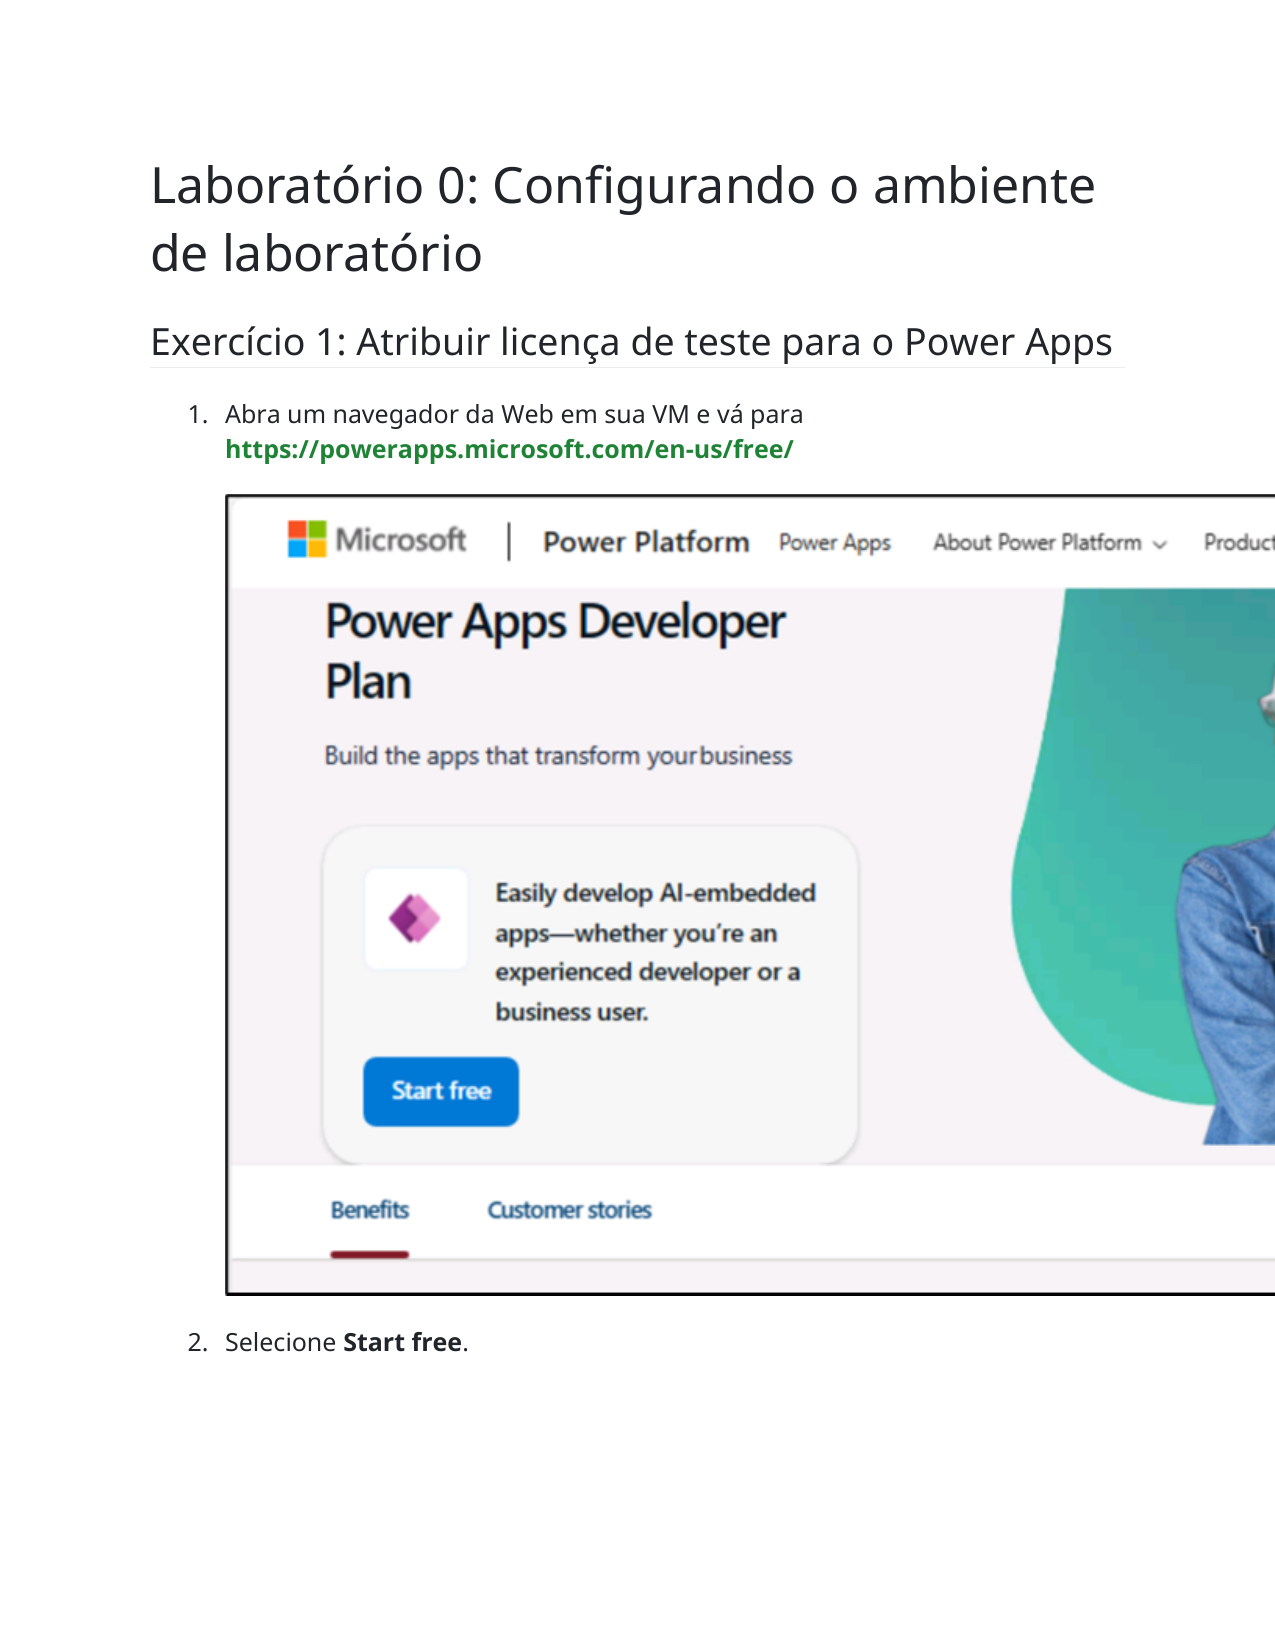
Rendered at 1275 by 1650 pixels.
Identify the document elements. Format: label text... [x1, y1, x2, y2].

text Exercício 1: Atribuir licença de teste para o Power Apps [150, 315, 1125, 367]
list Abra um navegador da Web em sua VM e vá para https://powerapps.microsoft.com/en-us/free/ [187, 397, 1125, 465]
list Selecione Start free. [187, 1325, 1125, 1359]
text Laboratório 0: Configurando o ambiente de laboratório [150, 150, 1125, 286]
picture [225, 494, 1275, 1296]
